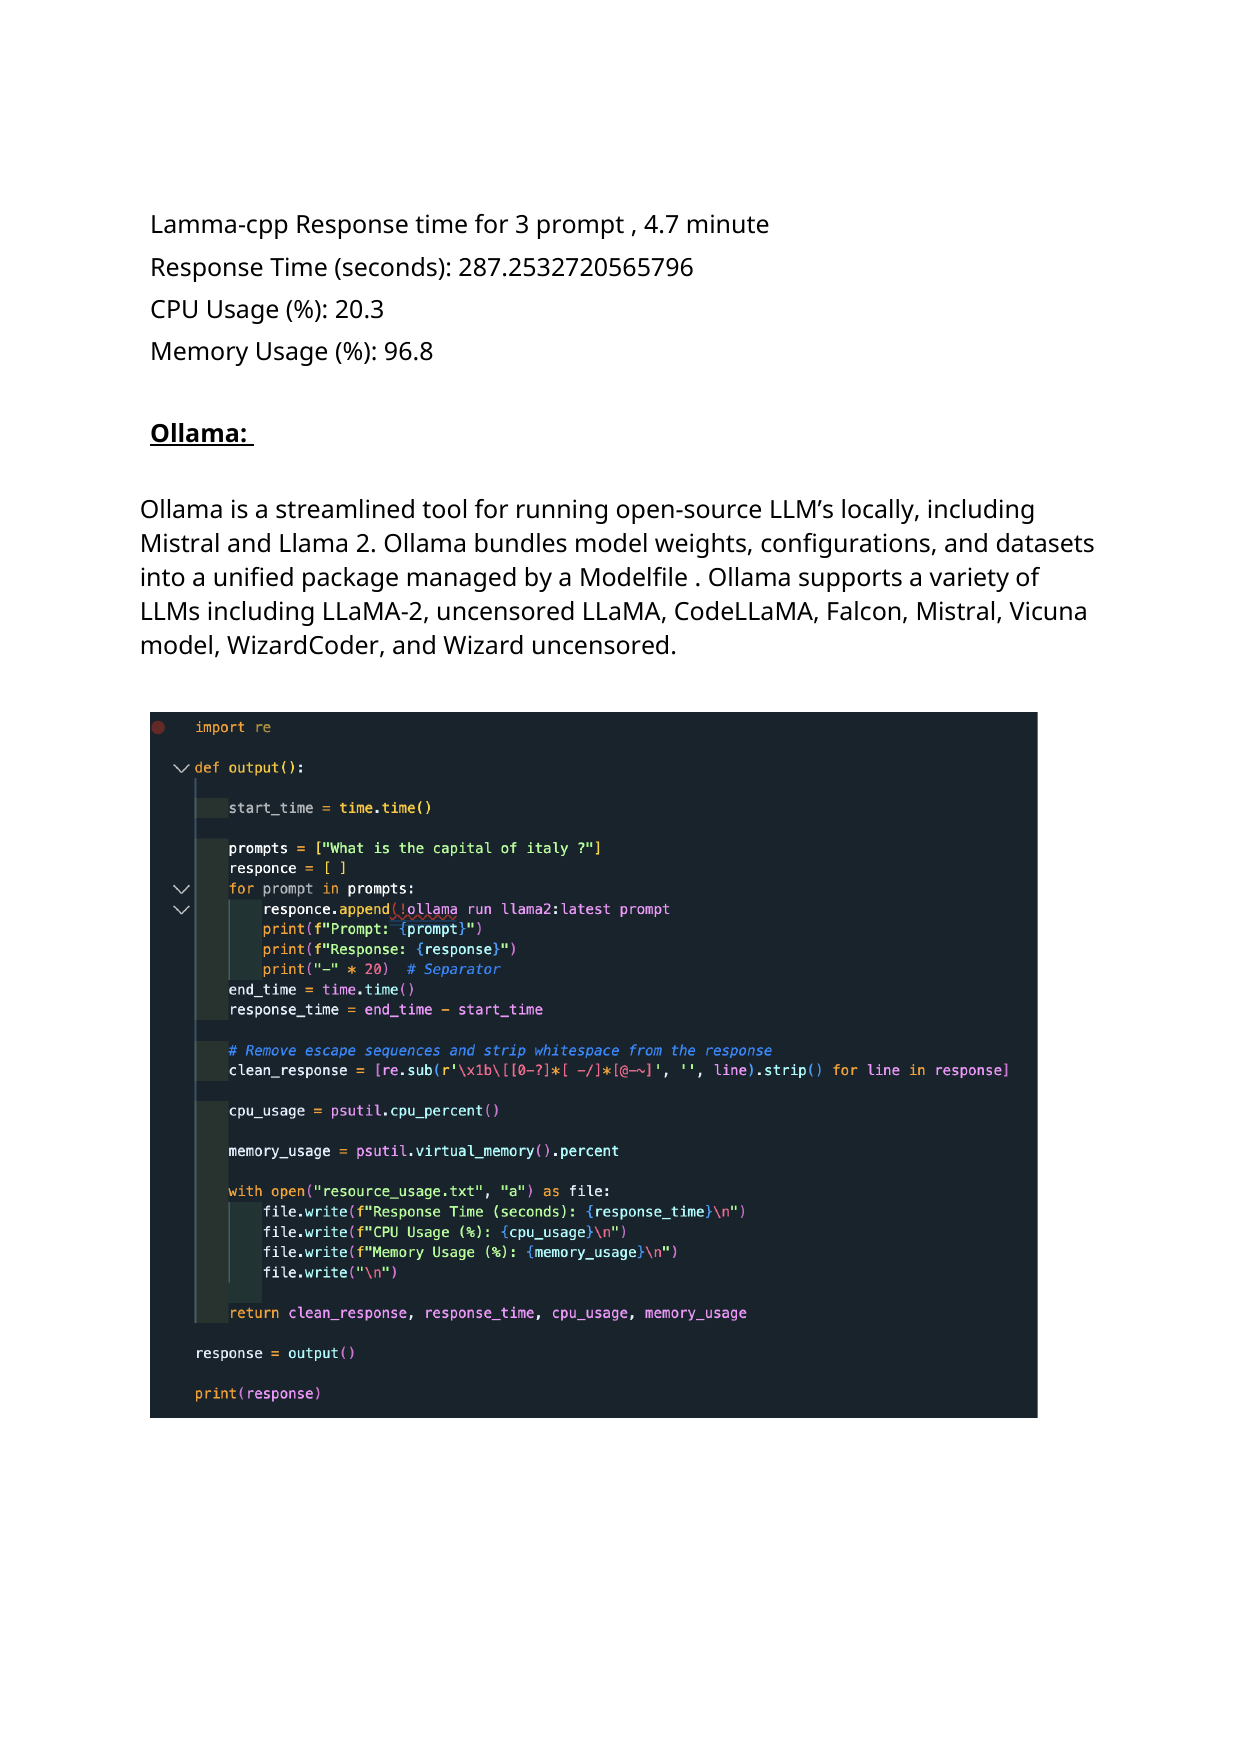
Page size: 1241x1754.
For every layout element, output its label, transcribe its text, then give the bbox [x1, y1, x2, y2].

text Memory Usage (%): 96.8 [150, 334, 1103, 368]
text Lamma-cpp Response time for 3 prompt , 4.7 minute [150, 207, 1103, 241]
text Ollama is a streamlined tool for running open-source LLM’s locally, including Mistral and Llama 2. Ollama bundles model weights, configurations, and datasets into a unified package managed by a Modelfile . Ollama supports a variety of LLMs including LLaMA-2, uncensored LLaMA, CodeLLaMA, Falcon, Mistral, Vicuna model, WizardCoder, and Wizard uncensored. [139, 492, 1103, 662]
text Response Time (seconds): 287.2532720565796 [150, 249, 1103, 283]
text Ollama: [150, 415, 1103, 449]
picture [150, 712, 1038, 1418]
text CPU Usage (%): 20.3 [150, 291, 1103, 326]
